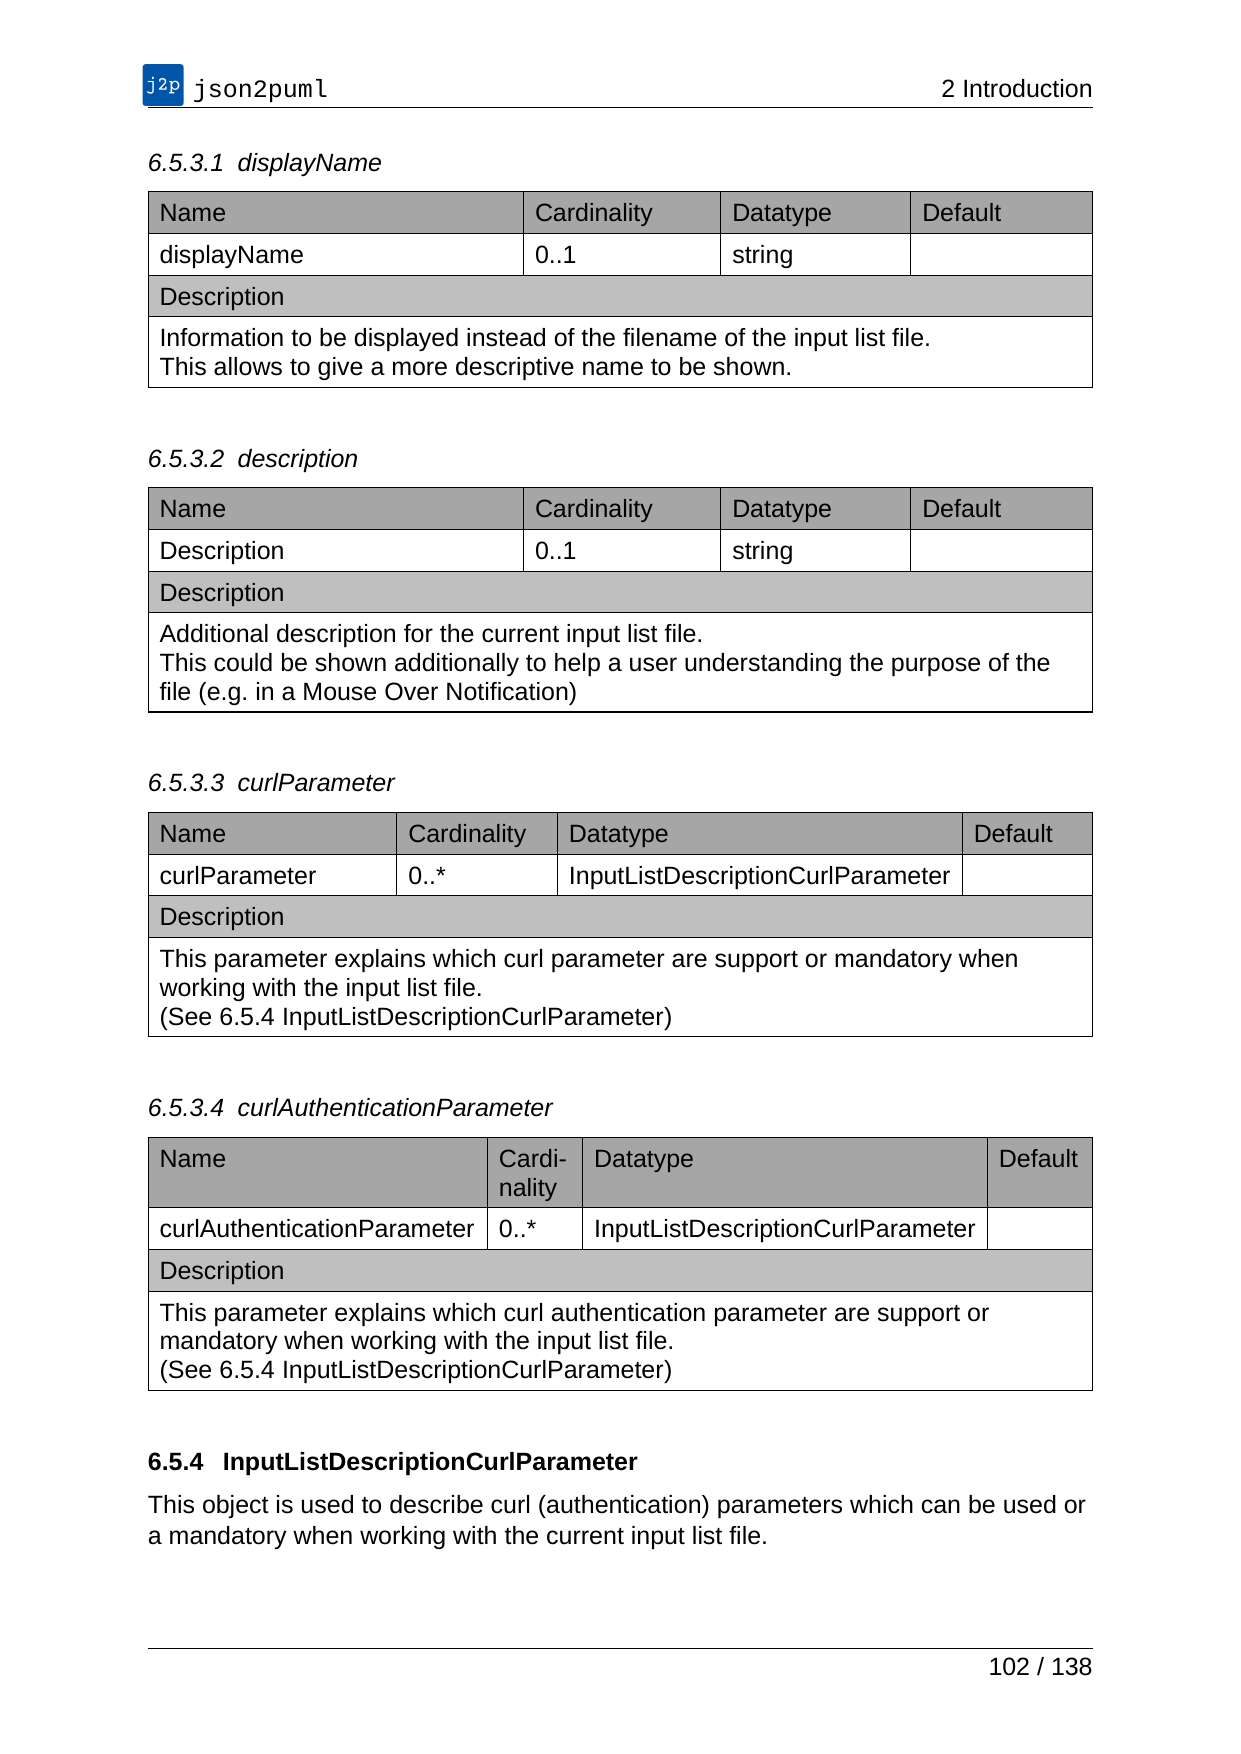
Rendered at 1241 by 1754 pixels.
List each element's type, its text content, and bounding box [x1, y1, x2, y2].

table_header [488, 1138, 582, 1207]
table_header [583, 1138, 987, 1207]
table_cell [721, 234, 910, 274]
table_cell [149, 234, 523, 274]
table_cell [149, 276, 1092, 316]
subtitle displayName [148, 148, 1093, 176]
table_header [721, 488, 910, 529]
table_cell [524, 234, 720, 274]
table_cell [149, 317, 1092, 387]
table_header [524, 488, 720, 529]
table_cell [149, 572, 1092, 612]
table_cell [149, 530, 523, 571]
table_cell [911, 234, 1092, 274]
subtitle InputListDescriptionCurlParameter [148, 1447, 1093, 1476]
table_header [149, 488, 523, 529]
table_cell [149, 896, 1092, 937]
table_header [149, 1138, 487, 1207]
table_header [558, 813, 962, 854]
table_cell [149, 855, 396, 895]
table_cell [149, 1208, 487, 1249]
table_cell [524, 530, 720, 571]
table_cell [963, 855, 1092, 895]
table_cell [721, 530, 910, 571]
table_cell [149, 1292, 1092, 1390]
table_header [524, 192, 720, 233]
subtitle description [148, 444, 1093, 472]
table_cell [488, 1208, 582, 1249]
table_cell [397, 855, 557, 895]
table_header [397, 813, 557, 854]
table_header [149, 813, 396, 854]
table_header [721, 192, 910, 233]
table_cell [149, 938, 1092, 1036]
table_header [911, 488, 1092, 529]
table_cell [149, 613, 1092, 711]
picture [142, 64, 184, 106]
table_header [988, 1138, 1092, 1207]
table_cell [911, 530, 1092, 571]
subtitle curlAuthenticationParameter [148, 1093, 1093, 1122]
text This object is used to describe curl (authentication) parameters which can be used or a mandatory when working with the current input list file. [148, 1490, 1093, 1550]
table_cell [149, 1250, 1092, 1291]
subtitle curlParameter [148, 768, 1093, 797]
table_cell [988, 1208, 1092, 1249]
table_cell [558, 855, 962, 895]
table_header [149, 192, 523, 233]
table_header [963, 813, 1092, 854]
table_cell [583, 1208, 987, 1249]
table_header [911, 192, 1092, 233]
